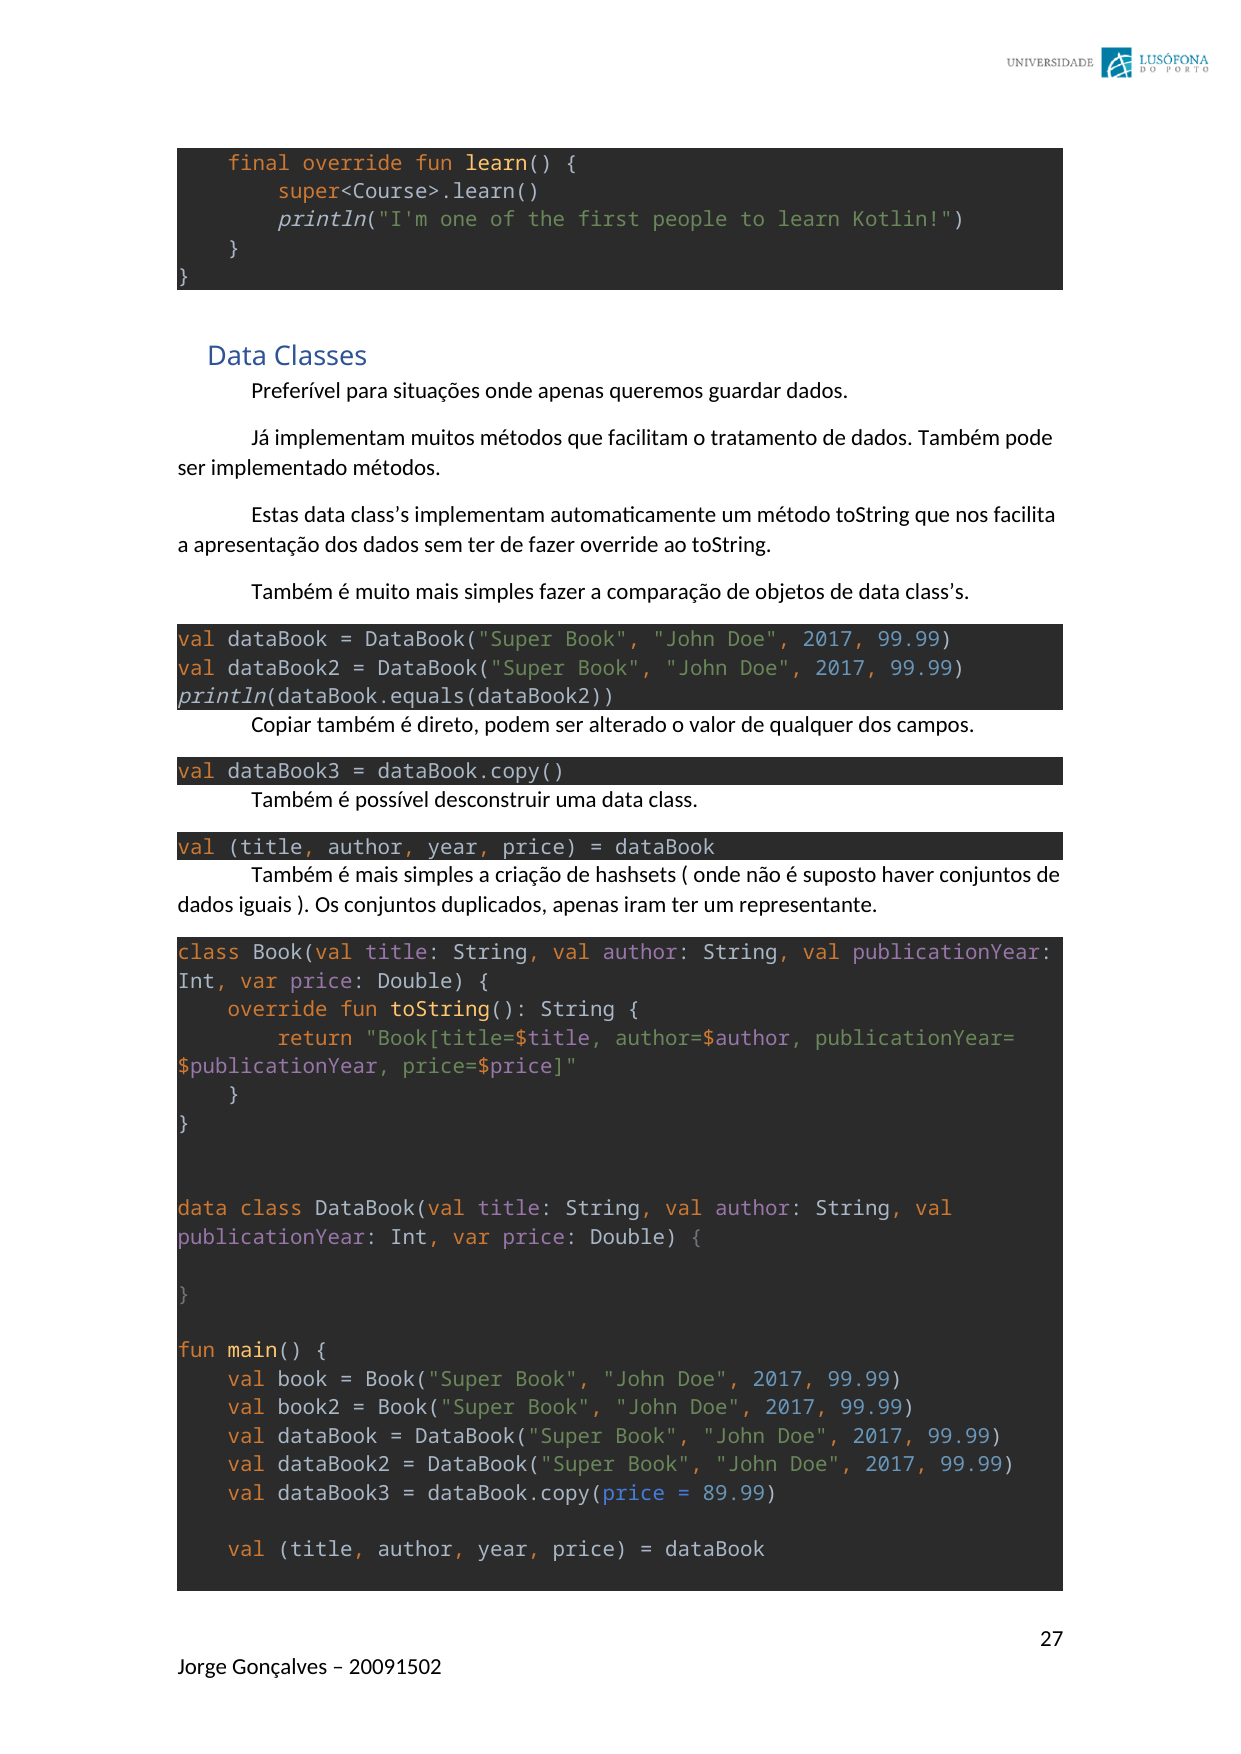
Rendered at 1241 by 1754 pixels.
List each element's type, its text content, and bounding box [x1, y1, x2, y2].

text val dataBook = DataBook("Super Book", "John Doe", 2017, 99.99) val dataBook2 = DataBook("Super Book", "John Doe", 2017, 99.99) println(dataBook.equals(dataBook2)) [177, 624, 1063, 710]
text Já implementam muitos métodos que facilitam o tratamento de dados. Também pode ser implementado métodos. [177, 423, 1063, 482]
picture [1006, 3, 1209, 122]
text Também é possível desconstruir uma data class. [177, 785, 1063, 813]
text val dataBook3 = dataBook.copy() [177, 757, 1063, 785]
subtitle Data Classes [177, 337, 1063, 373]
text Estas data class’s implementam automaticamente um método toString que nos facilita a apresentação dos dados sem ter de fazer override ao toString. [177, 500, 1063, 559]
text Também é muito mais simples fazer a comparação de objetos de data class’s. [177, 577, 1063, 606]
text Copiar também é direto, podem ser alterado o valor de qualquer dos campos. [177, 710, 1063, 738]
text Também é mais simples a criação de hashsets ( onde não é suposto haver conjuntos de dados iguais ). Os conjuntos duplicados, apenas iram ter um representante. [177, 860, 1063, 918]
text val (title, author, year, price) = dataBook [177, 832, 1063, 860]
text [177, 937, 1063, 1591]
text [177, 148, 1063, 290]
text Preferível para situações onde apenas queremos guardar dados. [177, 376, 1063, 404]
